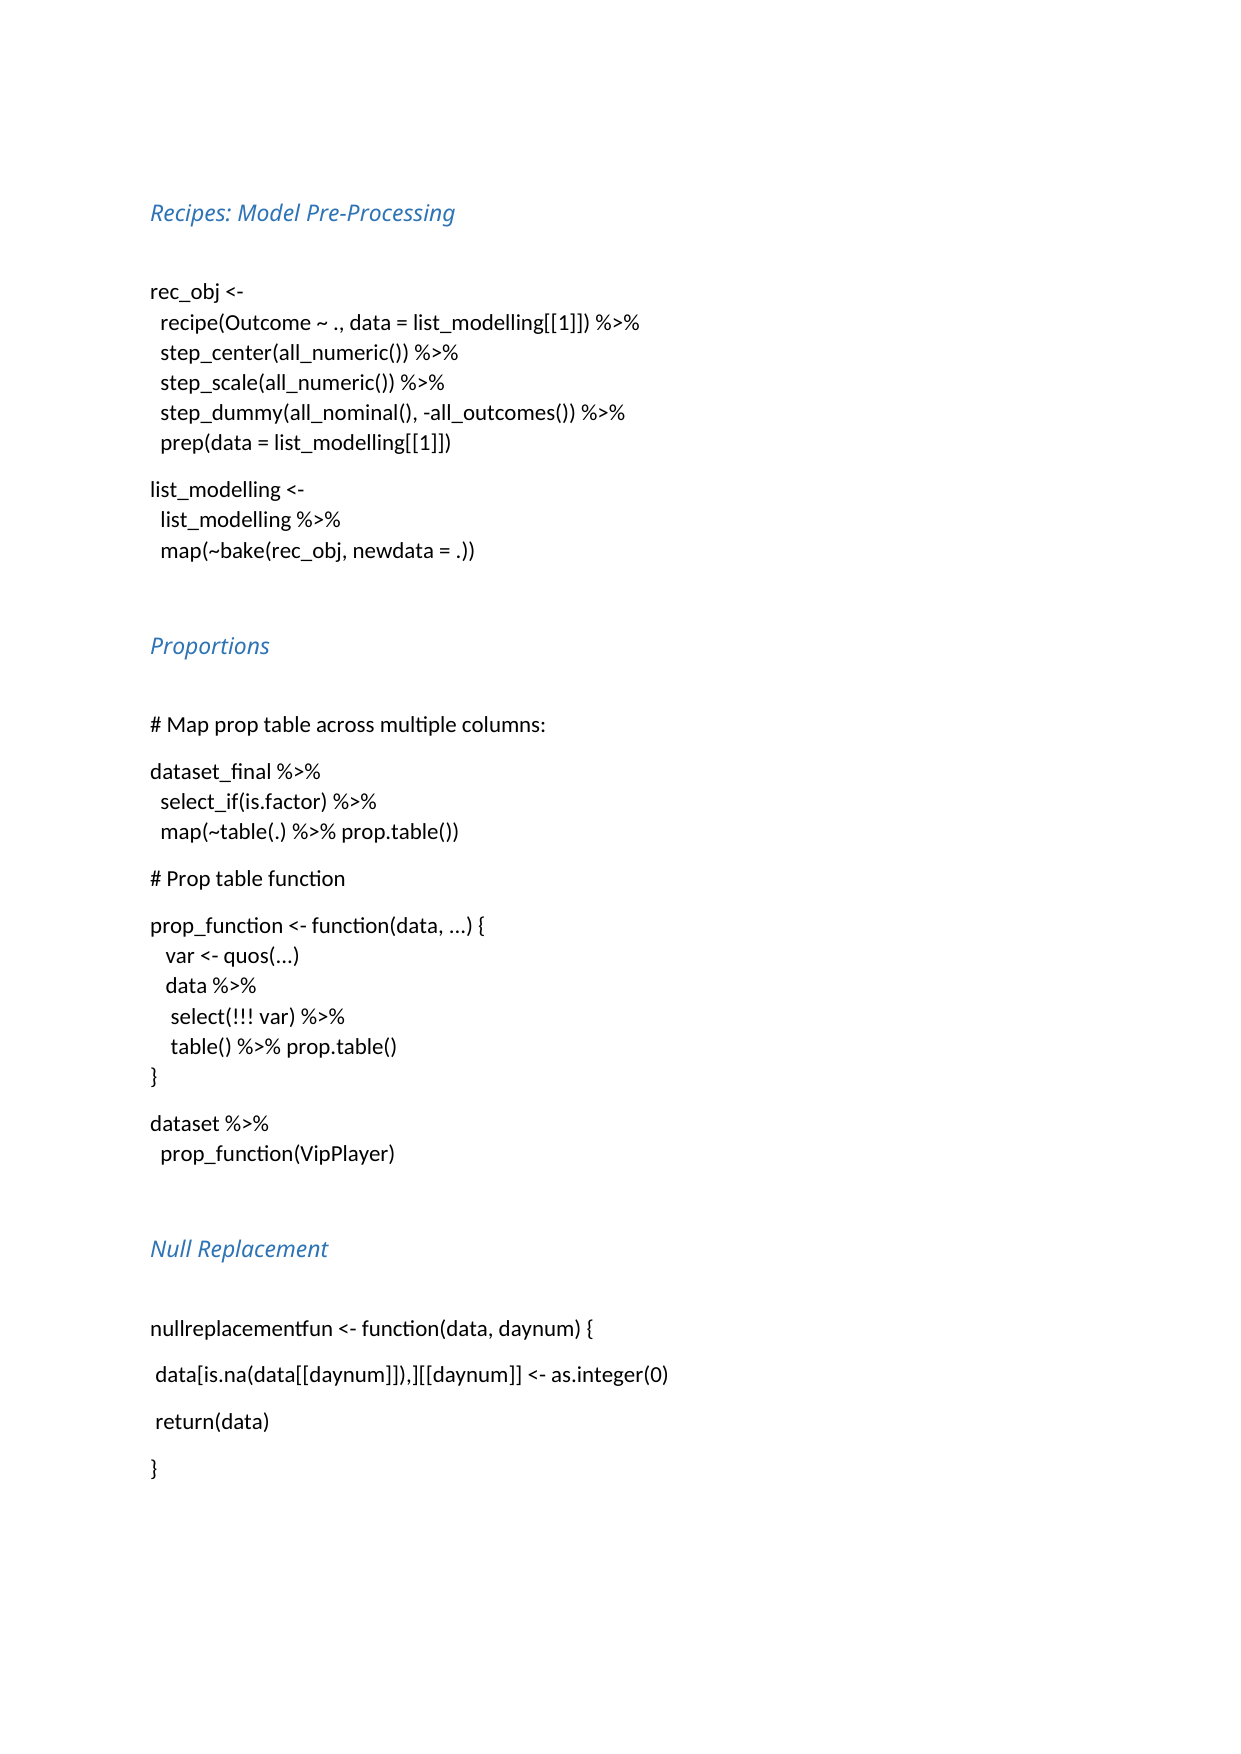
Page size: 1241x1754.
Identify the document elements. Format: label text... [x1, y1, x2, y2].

text prop_function <- function(data, ...) { var <- quos(...) data %>% select(!!! var) %>% table() %>% prop.table() } [150, 911, 1090, 1090]
text list_modelling <- list_modelling %>% map(~bake(rec_obj, newdata = .)) [150, 475, 1090, 564]
subtitle Proportions [150, 629, 1090, 661]
text data[is.na(data[[daynum]]),][[daynum]] <- as.integer(0) [150, 1361, 1090, 1389]
text dataset_final %>% select_if(is.factor) %>% map(~table(.) %>% prop.table()) [150, 757, 1090, 846]
text dataset %>% prop_function(VipPlayer) [150, 1109, 1090, 1167]
text # Prop table function [150, 864, 1090, 892]
text } [150, 1454, 1090, 1482]
text return(data) [150, 1407, 1090, 1436]
subtitle Null Replacement [150, 1233, 1090, 1264]
subtitle Recipes: Model Pre-Processing [150, 197, 1090, 228]
text nullreplacementfun <- function(data, daynum) { [150, 1314, 1090, 1342]
text # Map prop table across multiple columns: [150, 710, 1090, 738]
text rec_obj <- recipe(Outcome ~ ., data = list_modelling[[1]]) %>% step_center(all_numeric()) %>% step_scale(all_numeric()) %>% step_dummy(all_nominal(), -all_outcomes()) %>% prep(data = list_modelling[[1]]) [150, 277, 1090, 457]
